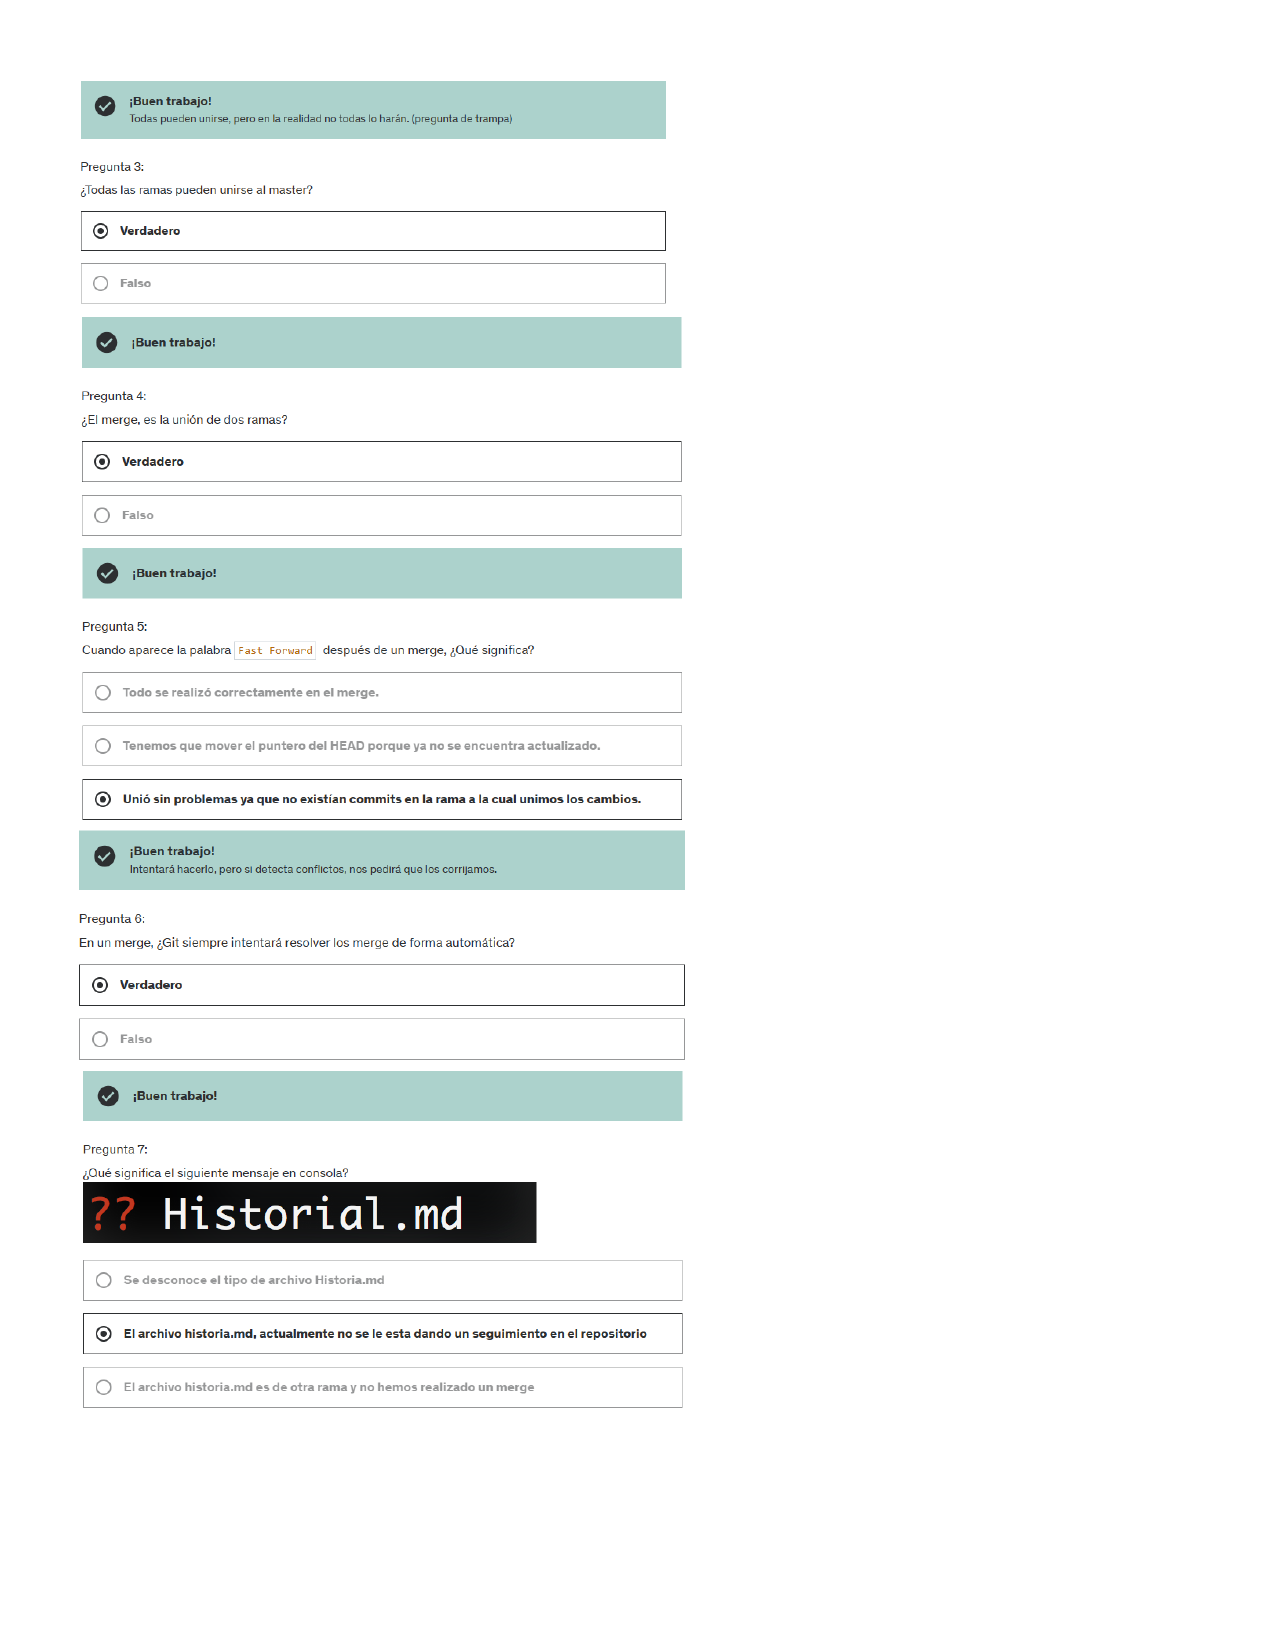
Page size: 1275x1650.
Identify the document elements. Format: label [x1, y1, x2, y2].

picture [75, 75, 693, 1416]
